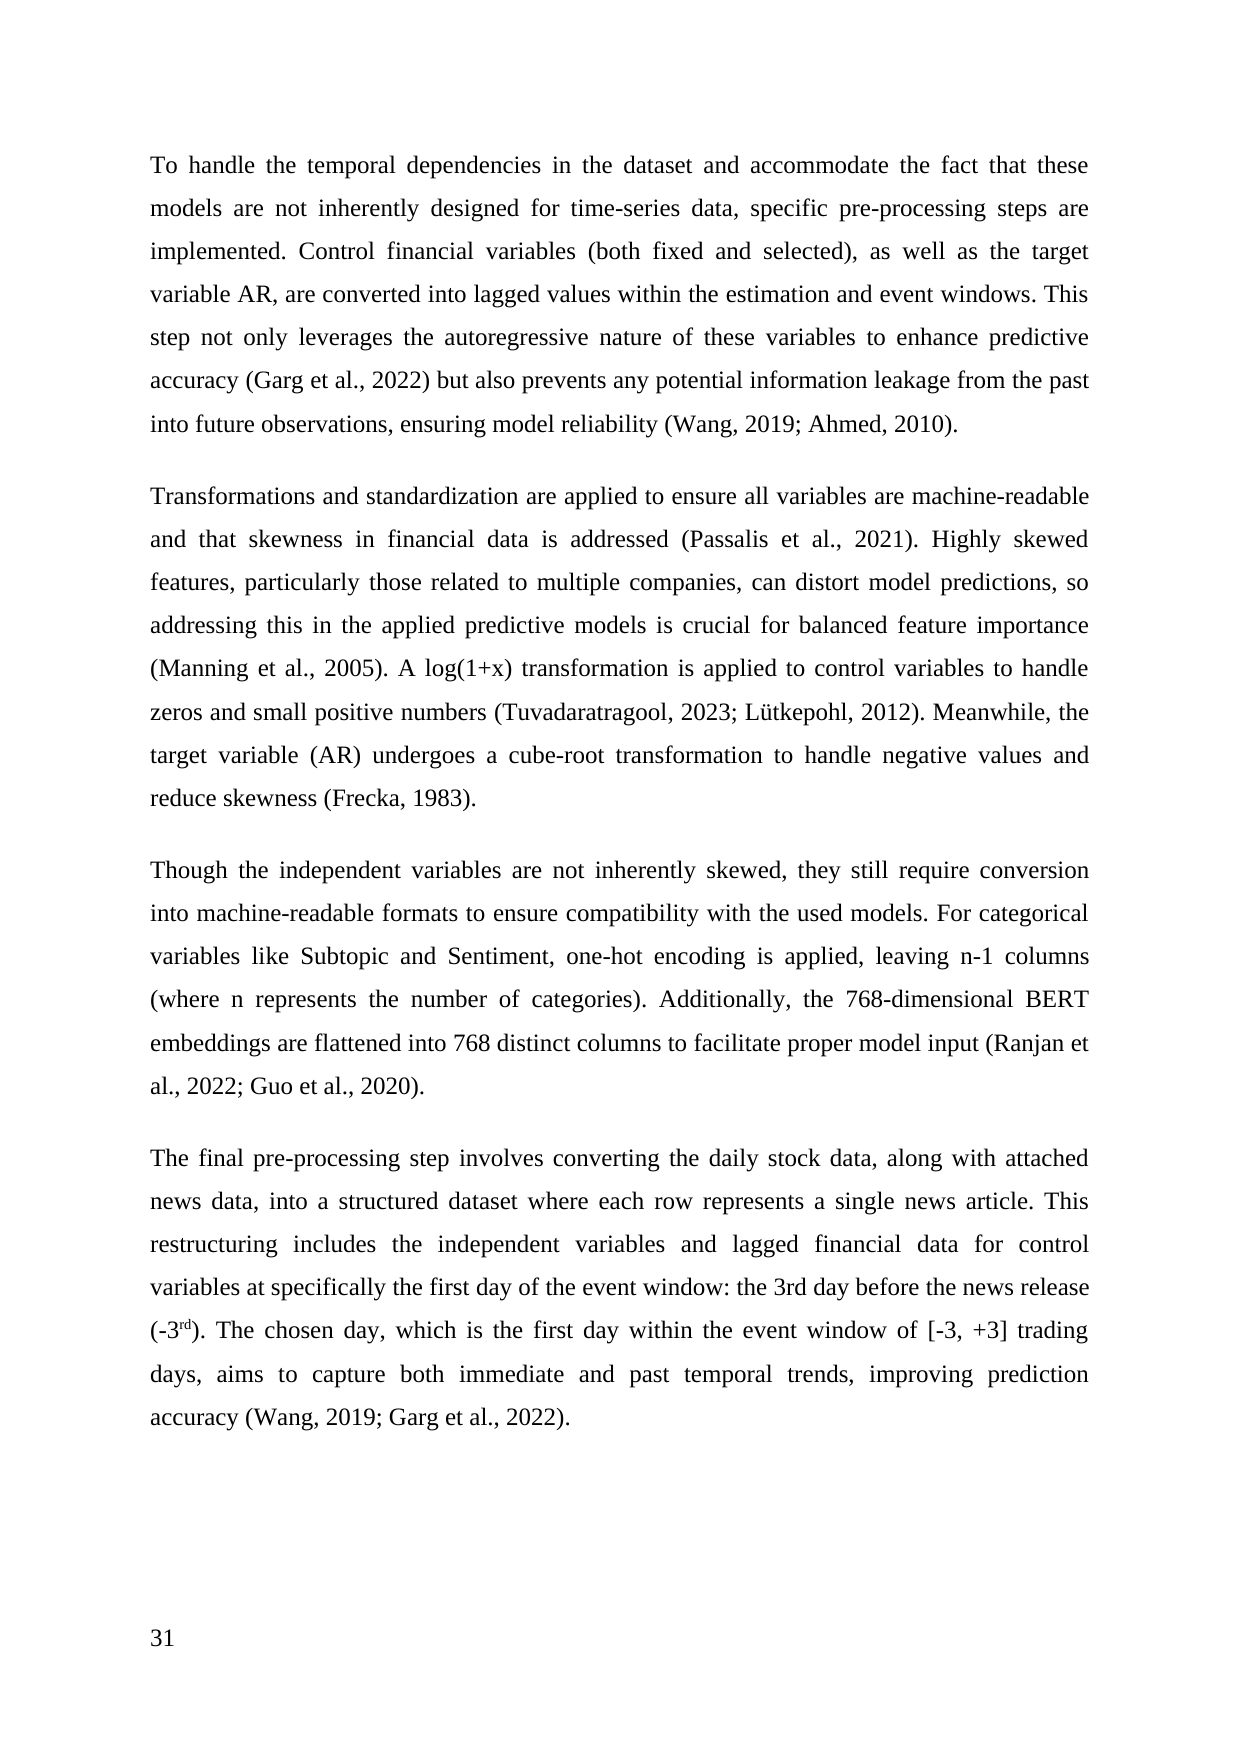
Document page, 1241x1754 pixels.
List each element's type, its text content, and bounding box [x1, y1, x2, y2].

text Though the independent variables are not inherently skewed, they still require conversion into machine-readable formats to ensure compatibility with the used models. For categorical variables like Subtopic and Sentiment, one-hot encoding is applied, leaving n-1 columns (where n represents the number of categories). Additionally, the 768-dimensional BERT embeddings are flattened into 768 distinct columns to facilitate proper model input (Ranjan et al., 2022; Guo et al., 2020). [150, 855, 1090, 1099]
text The final pre-processing step involves converting the daily stock data, along with attached news data, into a structured dataset where each row represents a single news article. This restructuring includes the independent variables and lagged financial data for control variables at specifically the first day of the event window: the 3rd day before the news release (-3rd). The chosen day, which is the first day within the event window of [-3, +3] trading days, aims to capture both immediate and past temporal trends, improving prediction accuracy (Wang, 2019; Garg et al., 2022). [150, 1143, 1090, 1431]
text To handle the temporal dependencies in the dataset and accommodate the fact that these models are not inherently designed for time-series data, specific pre-processing steps are implemented. Control financial variables (both fixed and selected), as well as the target variable AR, are converted into lagged values within the estimation and event windows. This step not only leverages the autoregressive nature of these variables to enhance predictive accuracy (Garg et al., 2022) but also prevents any potential information leakage from the past into future observations, ensuring model reliability (Wang, 2019; Ahmed, 2010). [150, 150, 1090, 437]
text Transformations and standardization are applied to ensure all variables are machine-readable and that skewness in financial data is addressed (Passalis et al., 2021). Highly skewed features, particularly those related to multiple companies, can distort model predictions, so addressing this in the applied predictive models is crucial for balanced feature importance (Manning et al., 2005). A log(1+x) transformation is applied to control variables to handle zeros and small positive numbers (Tuvadaratragool, 2023; Lütkepohl, 2012). Meanwhile, the target variable (AR) undergoes a cube-root transformation to handle negative values and reduce skewness (Frecka, 1983). [150, 481, 1090, 812]
